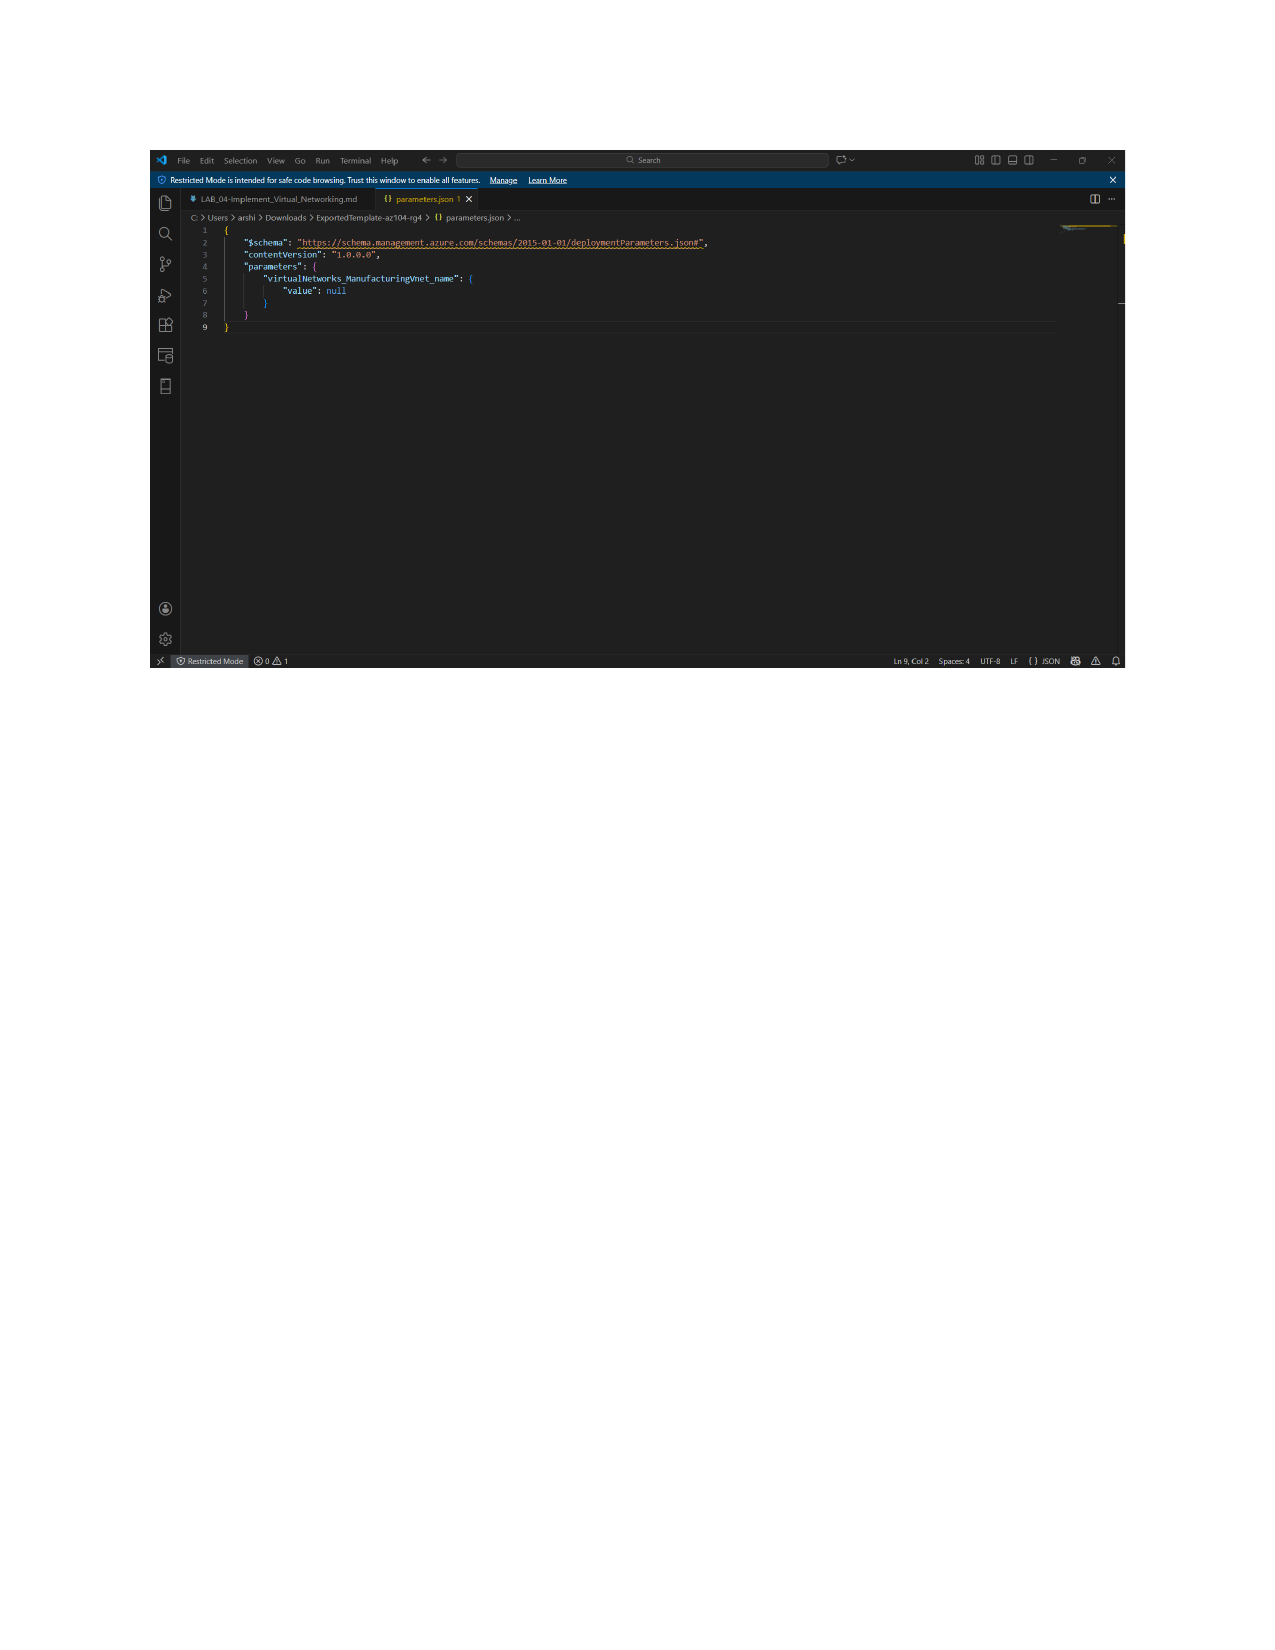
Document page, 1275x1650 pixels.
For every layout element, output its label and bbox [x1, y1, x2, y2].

picture [150, 150, 1125, 668]
